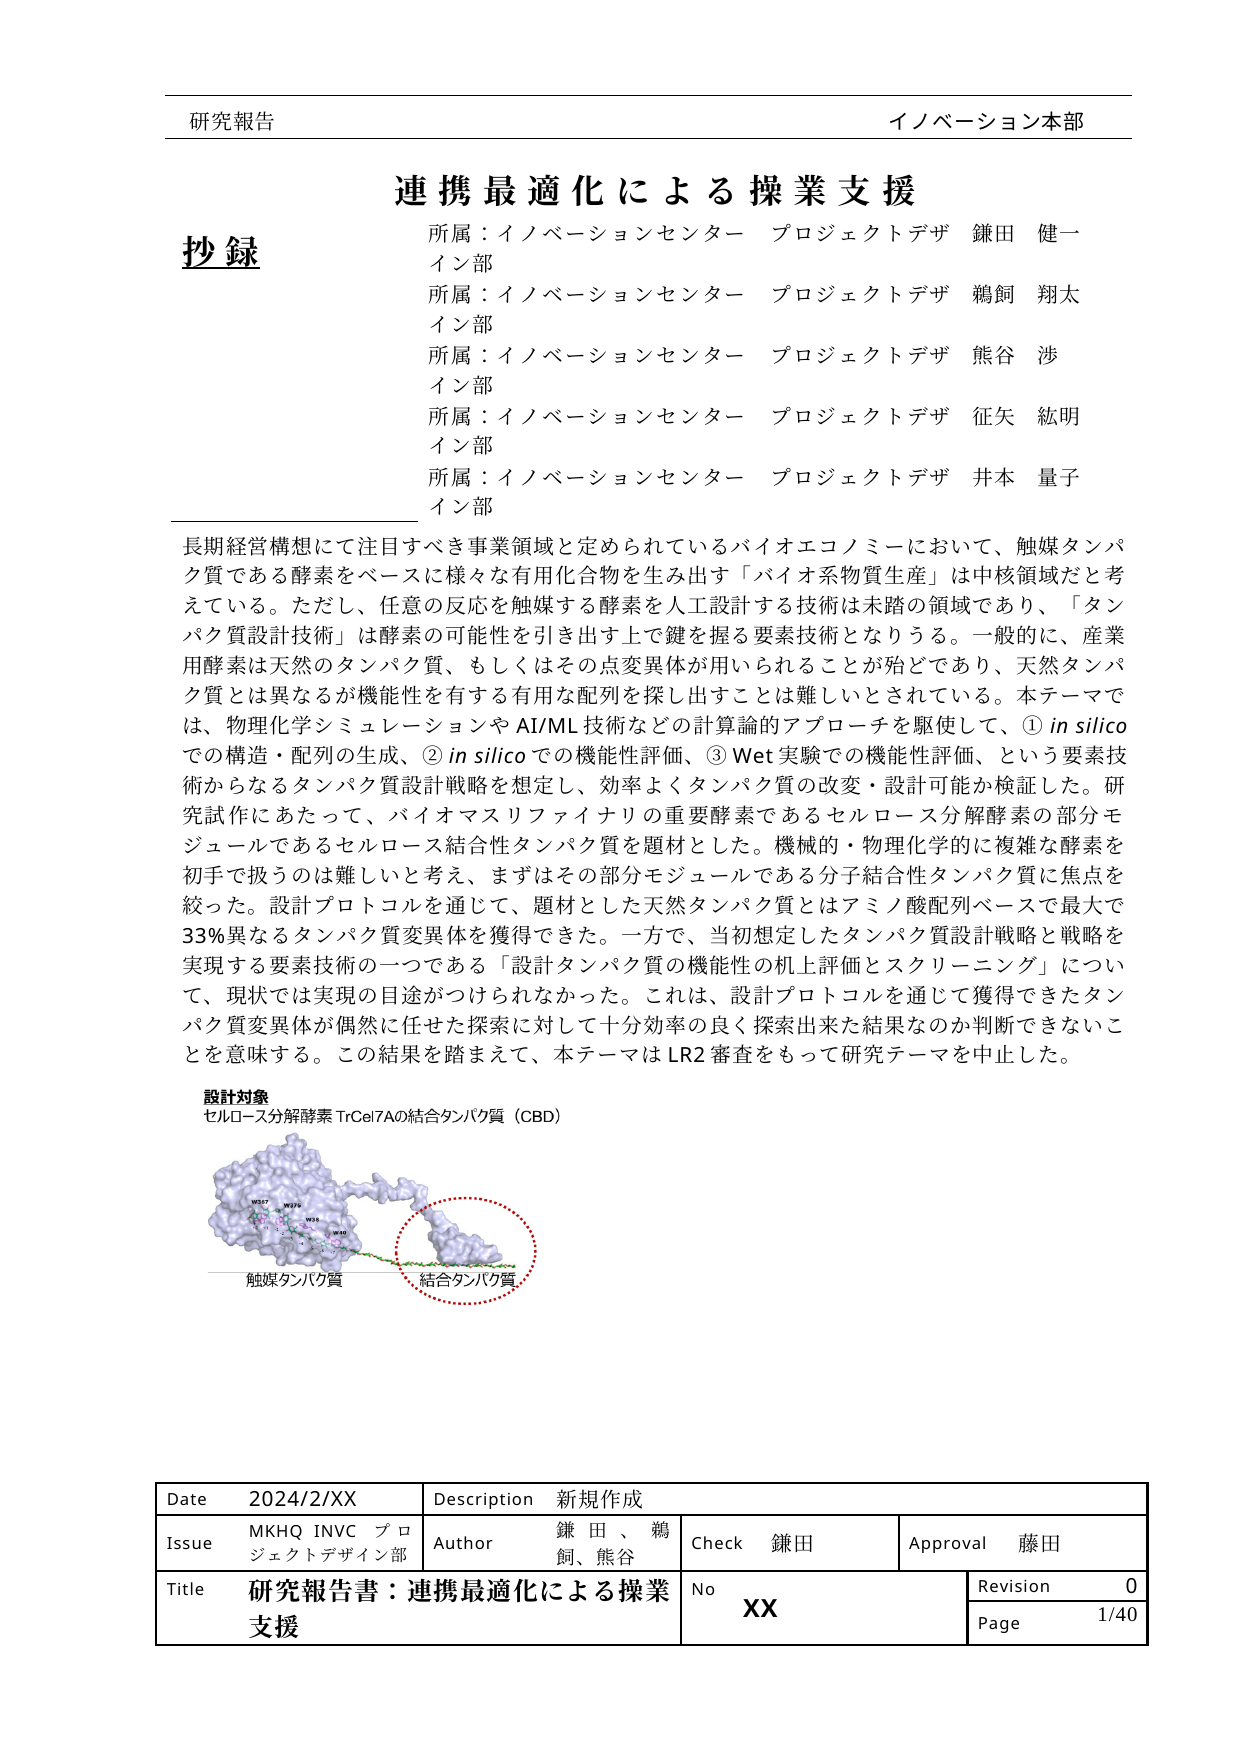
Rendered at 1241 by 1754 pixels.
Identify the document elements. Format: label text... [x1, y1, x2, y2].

table_cell 所属：イノベーションセンター プロジェクトデザイン部 [418, 338, 962, 399]
table_cell 鎌田 健一 [962, 218, 1138, 277]
table_cell 井本 量子 [962, 460, 1138, 521]
picture [193, 1081, 580, 1305]
table_header 連携最適化による操業支援 [171, 161, 1138, 218]
table_cell 所属：イノベーションセンター プロジェクトデザイン部 [418, 278, 962, 338]
table_cell 所属：イノベーションセンター プロジェクトデザイン部 [418, 460, 962, 521]
table_cell 抄 録 [171, 218, 418, 521]
table_cell [171, 1069, 1138, 1460]
table_cell 長期経営構想にて注目すべき事業領域と定められているバイオエコノミーにおいて、触媒タンパク質である酵素をベースに様々な有用化合物を生み出す「バイオ系物質生産」は中核領域だと考えている。ただし、任意の反応を触媒する酵素を人工設計する技術は未踏の領域であり、「タンパク質設計技術」は酵素の可能性を引き出す上で鍵を握る要素技術となりうる。一般的に、産業用酵素は天然のタンパク質、もしくはその点変異体が用いられることが殆どであり、天然タンパク質とは異なるが機能性を有する有用な配列を探し出すことは難しいとされている。本テーマでは、物理化学シミュレーションやAI/ML技術などの計算論的アプローチを駆使して、①in silicoでの構造・配列の生成、②in silicoでの機能性評価、③Wet実験での機能性評価、という要素技術からなるタンパク質設計戦略を想定し、効率よくタンパク質の改変・設計可能か検証した。研究試作にあたって、バイオマスリファイナリの重要酵素であるセルロース分解酵素の部分モジュールであるセルロース結合性タンパク質を題材とした。機械的・物理化学的に複雑な酵素を初手で扱うのは難しいと考え、まずはその部分モジュールである分子結合性タンパク質に焦点を絞った。設計プロトコルを通じて、題材とした天然タンパク質とはアミノ酸配列ベースで最大で33%異なるタンパク質変異体を獲得できた。一方で、当初想定したタンパク質設計戦略と戦略を実現する要素技術の一つである「設計タンパク質の機能性の机上評価とスクリーニング」について、現状では実現の目途がつけられなかった。これは、設計プロトコルを通じて獲得できたタンパク質変異体が偶然に任せた探索に対して十分効率の良く探索出来た結果なのか判断できないことを意味する。この結果を踏まえて、本テーマはLR2審査をもって研究テーマを中止した。 [171, 521, 1138, 1069]
table_cell 征矢 紘明 [962, 399, 1138, 460]
table_cell 鵜飼 翔太 [962, 278, 1138, 338]
table_cell 熊谷 渉 [962, 338, 1138, 399]
table_cell 所属：イノベーションセンター プロジェクトデザイン部 [418, 399, 962, 460]
table_cell 所属：イノベーションセンター プロジェクトデザイン部 [418, 218, 962, 277]
